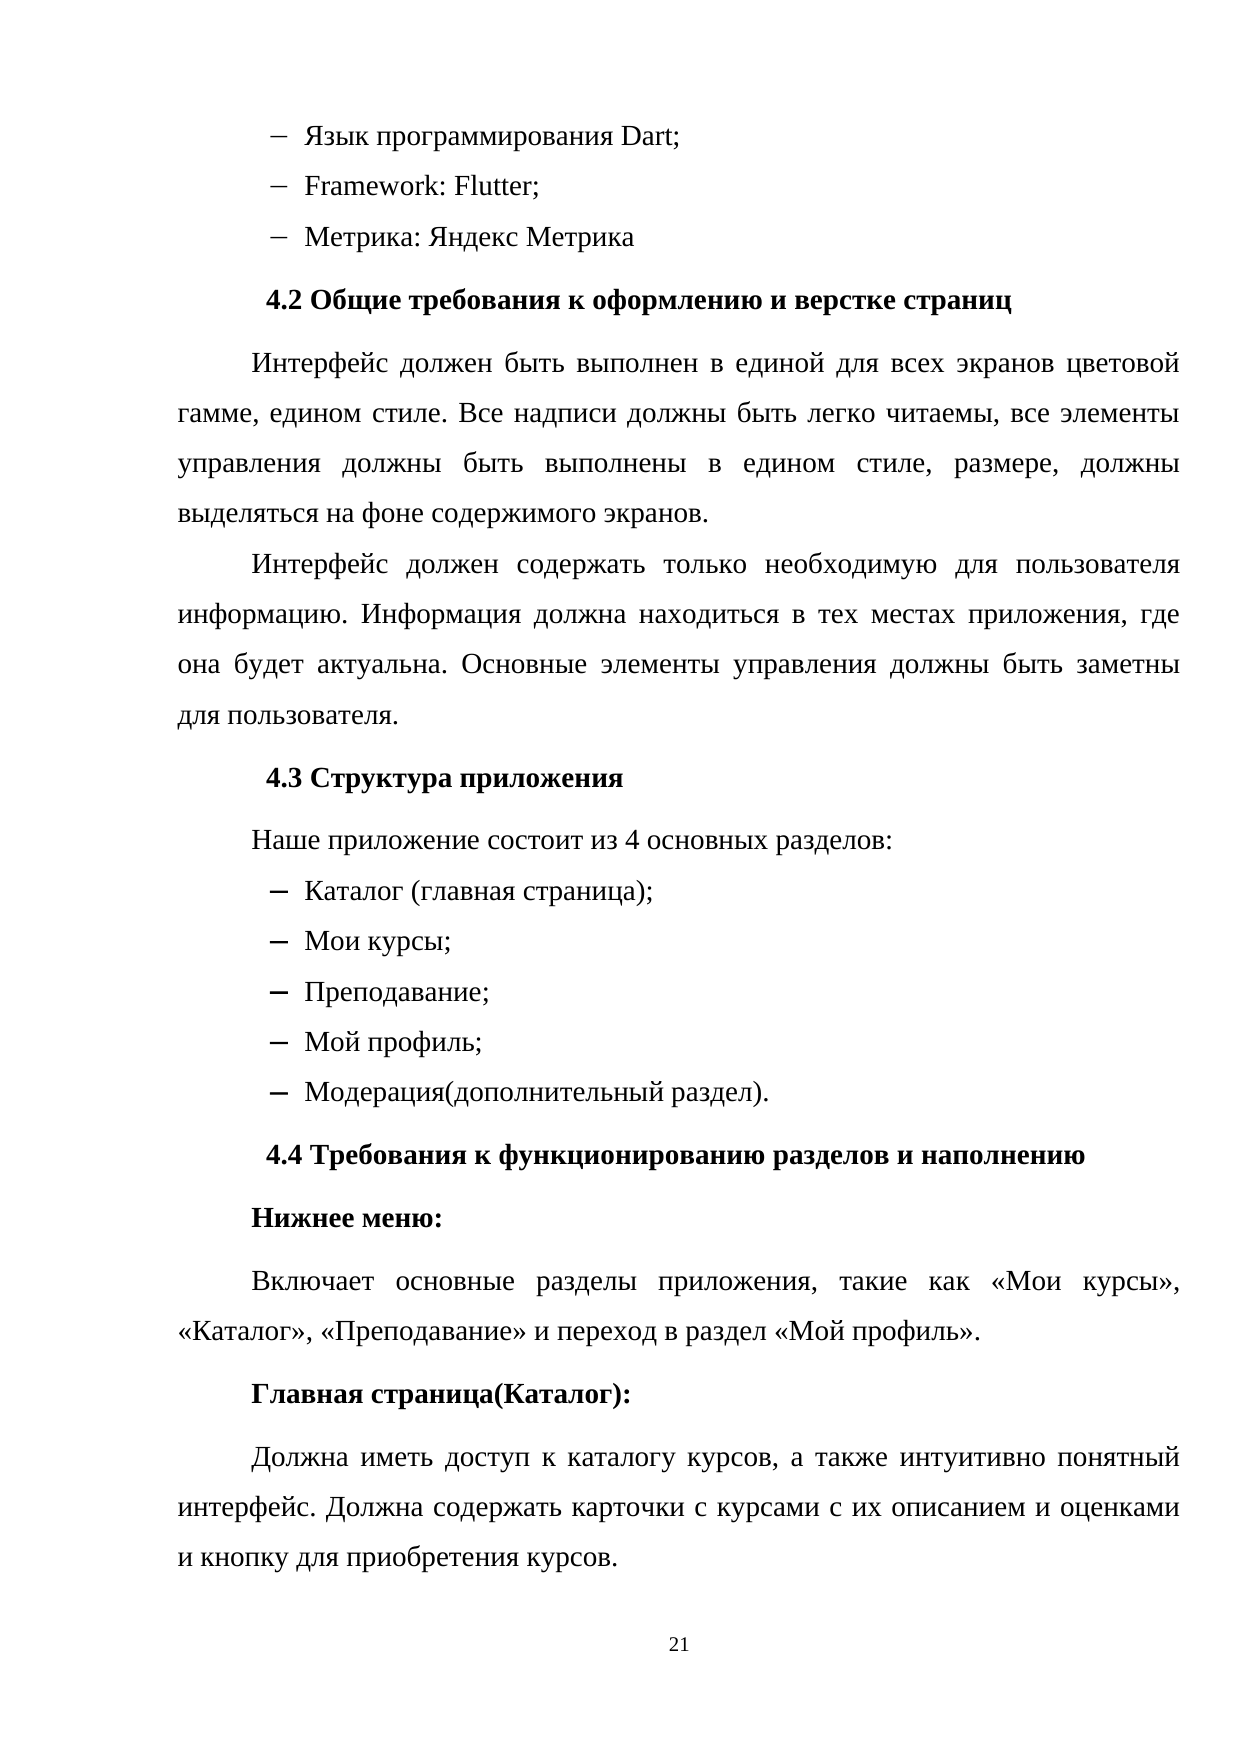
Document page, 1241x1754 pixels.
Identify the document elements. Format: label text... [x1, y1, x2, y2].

list Требования к функционированию разделов и наполнению [266, 1137, 1181, 1171]
text Преподавание; [267, 974, 1181, 1007]
text Язык программирования Dart; [267, 118, 1181, 152]
text Интерфейс должен содержать только необходимую для пользователя информацию. Информация должна находиться в тех местах приложения, где она будет актуальна. Основные элементы управления должны быть заметны для пользователя. [177, 546, 1181, 730]
text Модерация(дополнительный раздел). [267, 1074, 1181, 1108]
text Framework: Flutter; [267, 168, 1181, 202]
text Интерфейс должен быть выполнен в единой для всех экранов цветовой гамме, едином стиле. Все надписи должны быть легко читаемы, все элементы управления должны быть выполнены в едином стиле, размере, должны выделяться на фоне содержимого экранов. [177, 345, 1181, 529]
list Структура приложения [266, 760, 1181, 793]
text Нижнее меню: [251, 1200, 1181, 1234]
text Мои курсы; [267, 923, 1181, 957]
text Метрика: Яндекс Метрика [267, 219, 1181, 253]
text Включает основные разделы приложения, такие как «Мои курсы», «Каталог», «Преподавание» и переход в раздел «Мой профиль». [177, 1263, 1181, 1347]
text Наше приложение состоит из 4 основных разделов: [177, 822, 1181, 856]
text Главная страница(Каталог): [251, 1376, 1181, 1410]
text Каталог (главная страница); [267, 873, 1181, 906]
list Общие требования к оформлению и верстке страниц [266, 282, 1181, 315]
text Мой профиль; [267, 1024, 1181, 1058]
text Должна иметь доступ к каталогу курсов, а также интуитивно понятный интерфейс. Должна содержать карточки с курсами с их описанием и оценками и кнопку для приобретения курсов. [177, 1439, 1181, 1573]
